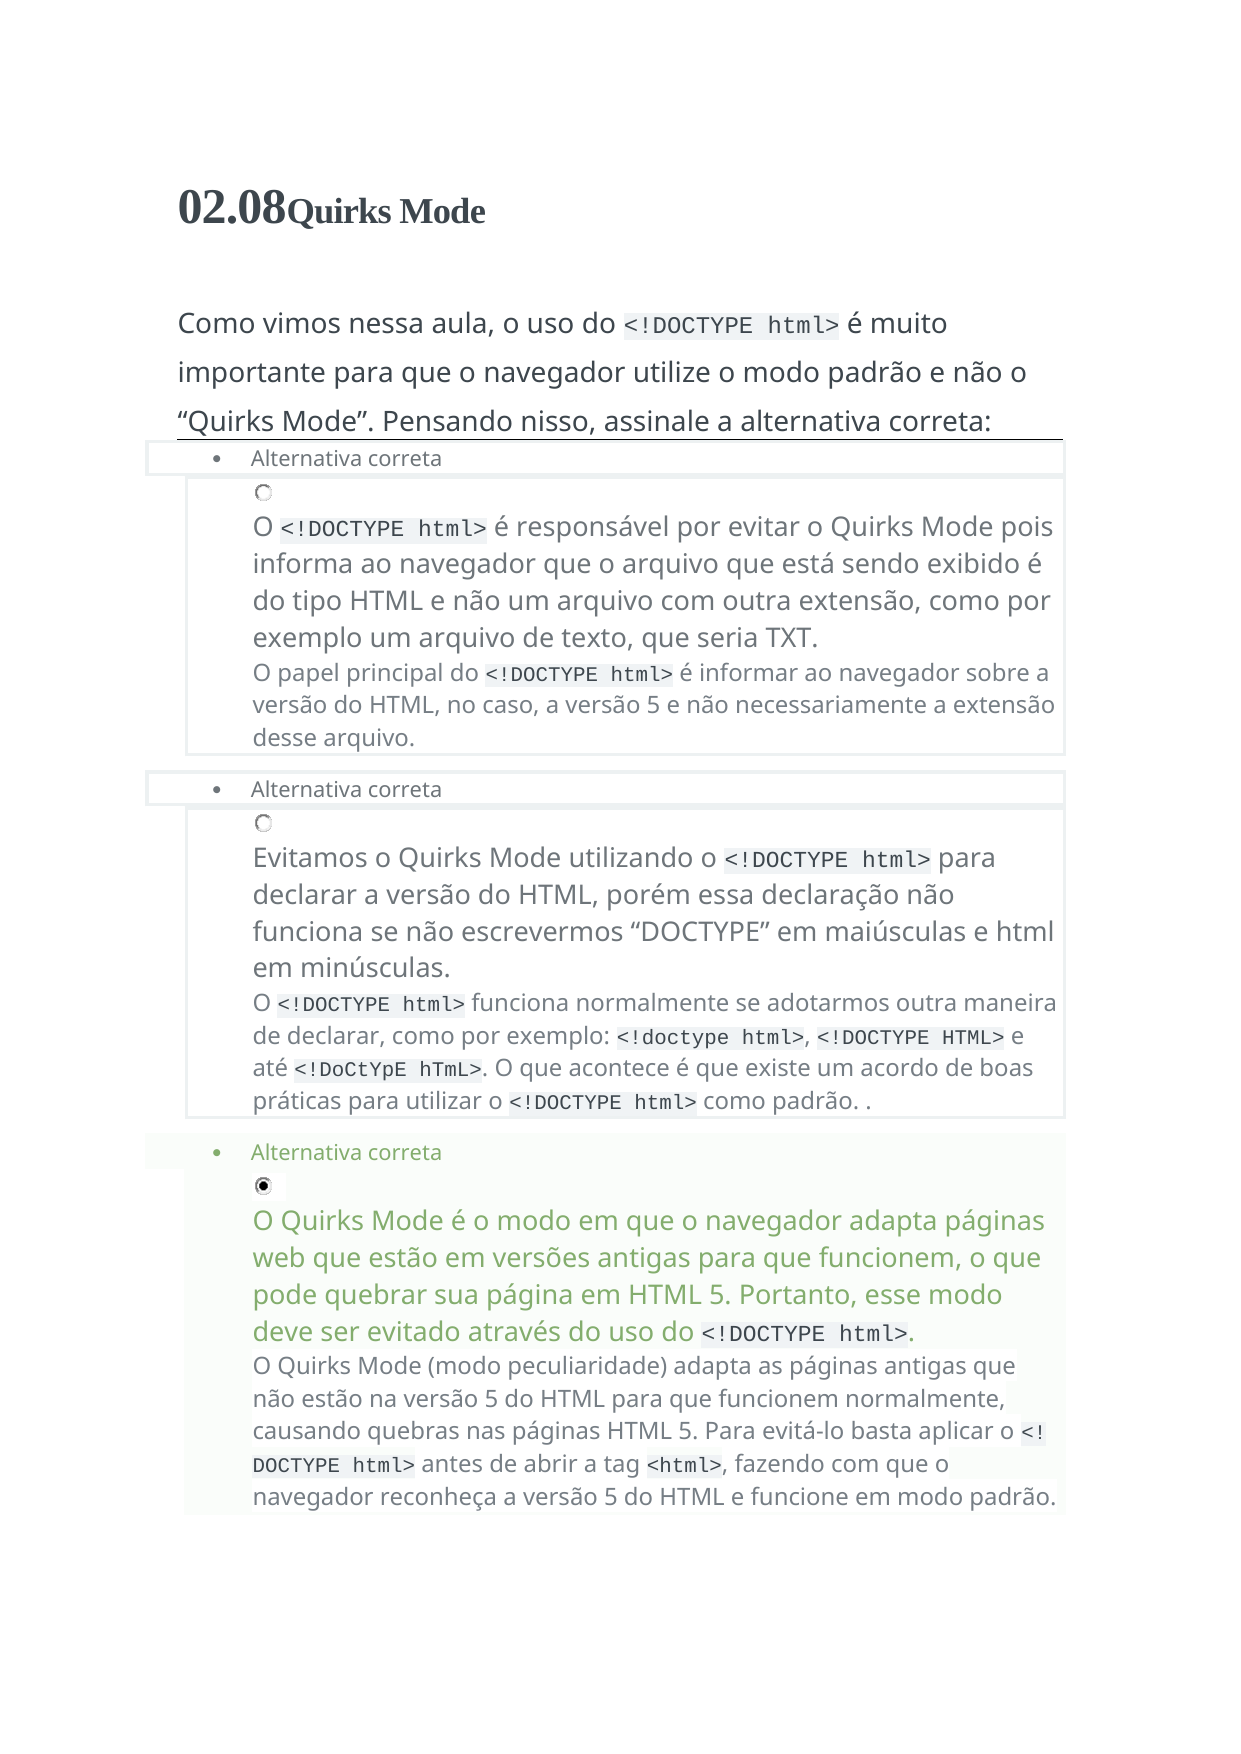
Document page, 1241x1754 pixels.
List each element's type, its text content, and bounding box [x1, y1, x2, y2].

list Alternativa correta [149, 774, 1063, 803]
text Evitamos o Quirks Mode utilizando o <!DOCTYPE html> para declarar a versão do HTML, porém essa declaração não funciona se não escrevermos “DOCTYPE” em maiúsculas e html em minúsculas. [188, 835, 1063, 983]
text O Quirks Mode é o modo em que o navegador adapta páginas web que estão em versões antigas para que funcionem, o que pode quebrar sua página em HTML 5. Portanto, esse modo deve ser evitado através do uso do <!DOCTYPE html>. [188, 1198, 1063, 1346]
text O <!DOCTYPE html> funciona normalmente se adotarmos outra maneira de declarar, como por exemplo: <!doctype html>, <!DOCTYPE HTML> e até <!DoCtYpE hTmL>. O que acontece é que existe um acordo de boas práticas para utilizar o <!DOCTYPE html> como padrão. . [188, 983, 1063, 1116]
list Alternativa correta [149, 443, 1063, 473]
text O <!DOCTYPE html> é responsável por evitar o Quirks Mode pois informa ao navegador que o arquivo que está sendo exibido é do tipo HTML e não um arquivo com outra extensão, como por exemplo um arquivo de texto, que seria TXT. [188, 505, 1063, 652]
subtitle 02.08Quirks Mode [177, 177, 1063, 234]
text Como vimos nessa aula, o uso do <!DOCTYPE html> é muito importante para que o navegador utilize o modo padrão e não o “Quirks Mode”. Pensando nisso, assinale a alternativa correta: [177, 292, 1063, 439]
text O Quirks Mode (modo peculiaridade) adapta as páginas antigas que não estão na versão 5 do HTML para que funcionem normalmente, causando quebras nas páginas HTML 5. Para evitá-lo basta aplicar o <!DOCTYPE html> antes de abrir a tag <html>, fazendo com que o navegador reconheça a versão 5 do HTML e funcione em modo padrão. [188, 1346, 1063, 1512]
list Alternativa correta [149, 1137, 1063, 1166]
text O papel principal do <!DOCTYPE html> é informar ao navegador sobre a versão do HTML, no caso, a versão 5 e não necessariamente a extensão desse arquivo. [188, 652, 1063, 753]
